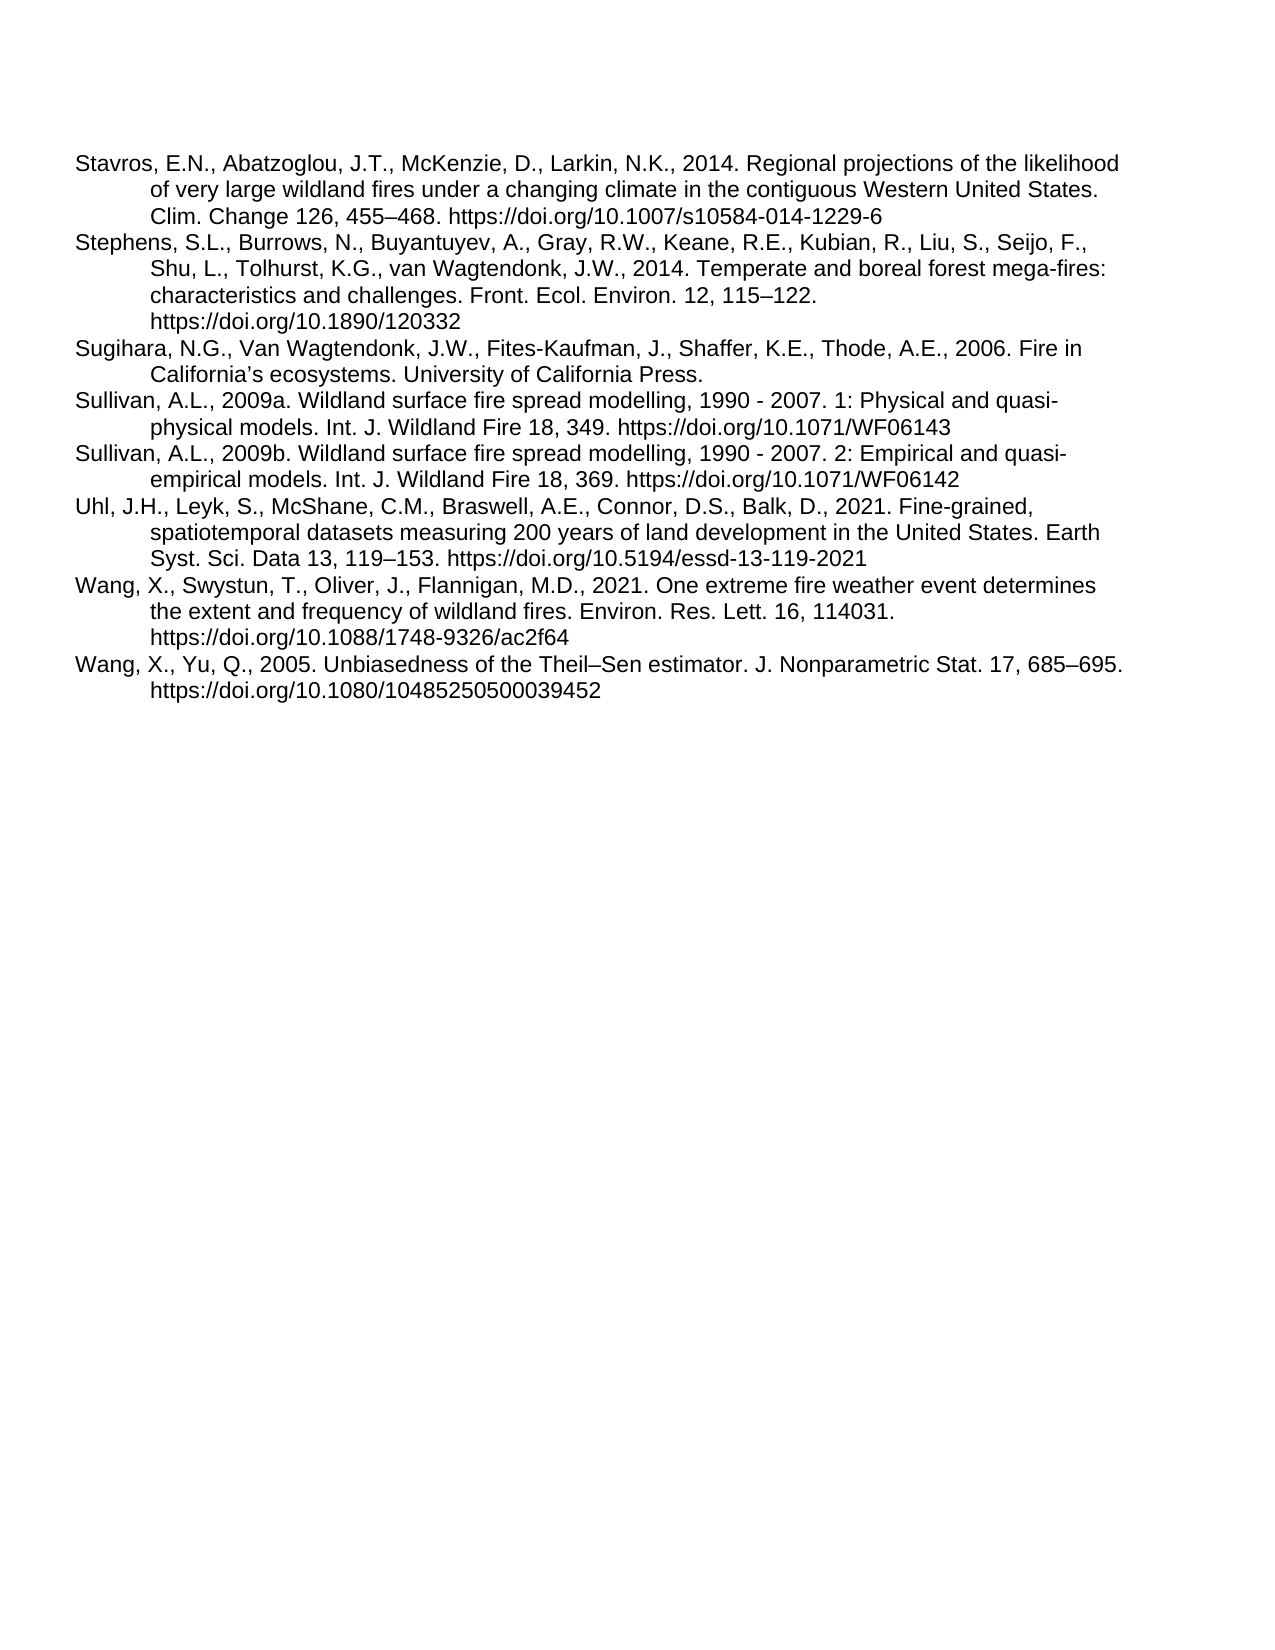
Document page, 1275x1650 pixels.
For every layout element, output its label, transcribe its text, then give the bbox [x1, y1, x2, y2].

text Sullivan, A.L., 2009a. Wildland surface fire spread modelling, 1990 - 2007. 1: Physical and quasi-physical models. Int. J. Wildland Fire 18, 349. https://doi.org/10.1071/WF06143 [75, 387, 1125, 440]
text Stephens, S.L., Burrows, N., Buyantuyev, A., Gray, R.W., Keane, R.E., Kubian, R., Liu, S., Seijo, F., Shu, L., Tolhurst, K.G., van Wagtendonk, J.W., 2014. Temperate and boreal forest mega-fires: characteristics and challenges. Front. Ecol. Environ. 12, 115–122. https://doi.org/10.1890/120332 [75, 229, 1125, 334]
text Sullivan, A.L., 2009b. Wildland surface fire spread modelling, 1990 - 2007. 2: Empirical and quasi-empirical models. Int. J. Wildland Fire 18, 369. https://doi.org/10.1071/WF06142 [75, 440, 1125, 493]
text Stavros, E.N., Abatzoglou, J.T., McKenzie, D., Larkin, N.K., 2014. Regional projections of the likelihood of very large wildland fires under a changing climate in the contiguous Western United States. Clim. Change 126, 455–468. https://doi.org/10.1007/s10584-014-1229-6 [75, 150, 1125, 229]
text Sugihara, N.G., Van Wagtendonk, J.W., Fites-Kaufman, J., Shaffer, K.E., Thode, A.E., 2006. Fire in California’s ecosystems. University of California Press. [75, 334, 1125, 387]
text Wang, X., Swystun, T., Oliver, J., Flannigan, M.D., 2021. One extreme fire weather event determines the extent and frequency of wildland fires. Environ. Res. Lett. 16, 114031. https://doi.org/10.1088/1748-9326/ac2f64 [75, 572, 1125, 651]
text Wang, X., Yu, Q., 2005. Unbiasedness of the Theil–Sen estimator. J. Nonparametric Stat. 17, 685–695. https://doi.org/10.1080/10485250500039452 [75, 651, 1125, 703]
text Uhl, J.H., Leyk, S., McShane, C.M., Braswell, A.E., Connor, D.S., Balk, D., 2021. Fine-grained, spatiotemporal datasets measuring 200 years of land development in the United States. Earth Syst. Sci. Data 13, 119–153. https://doi.org/10.5194/essd-13-119-2021 [75, 493, 1125, 572]
